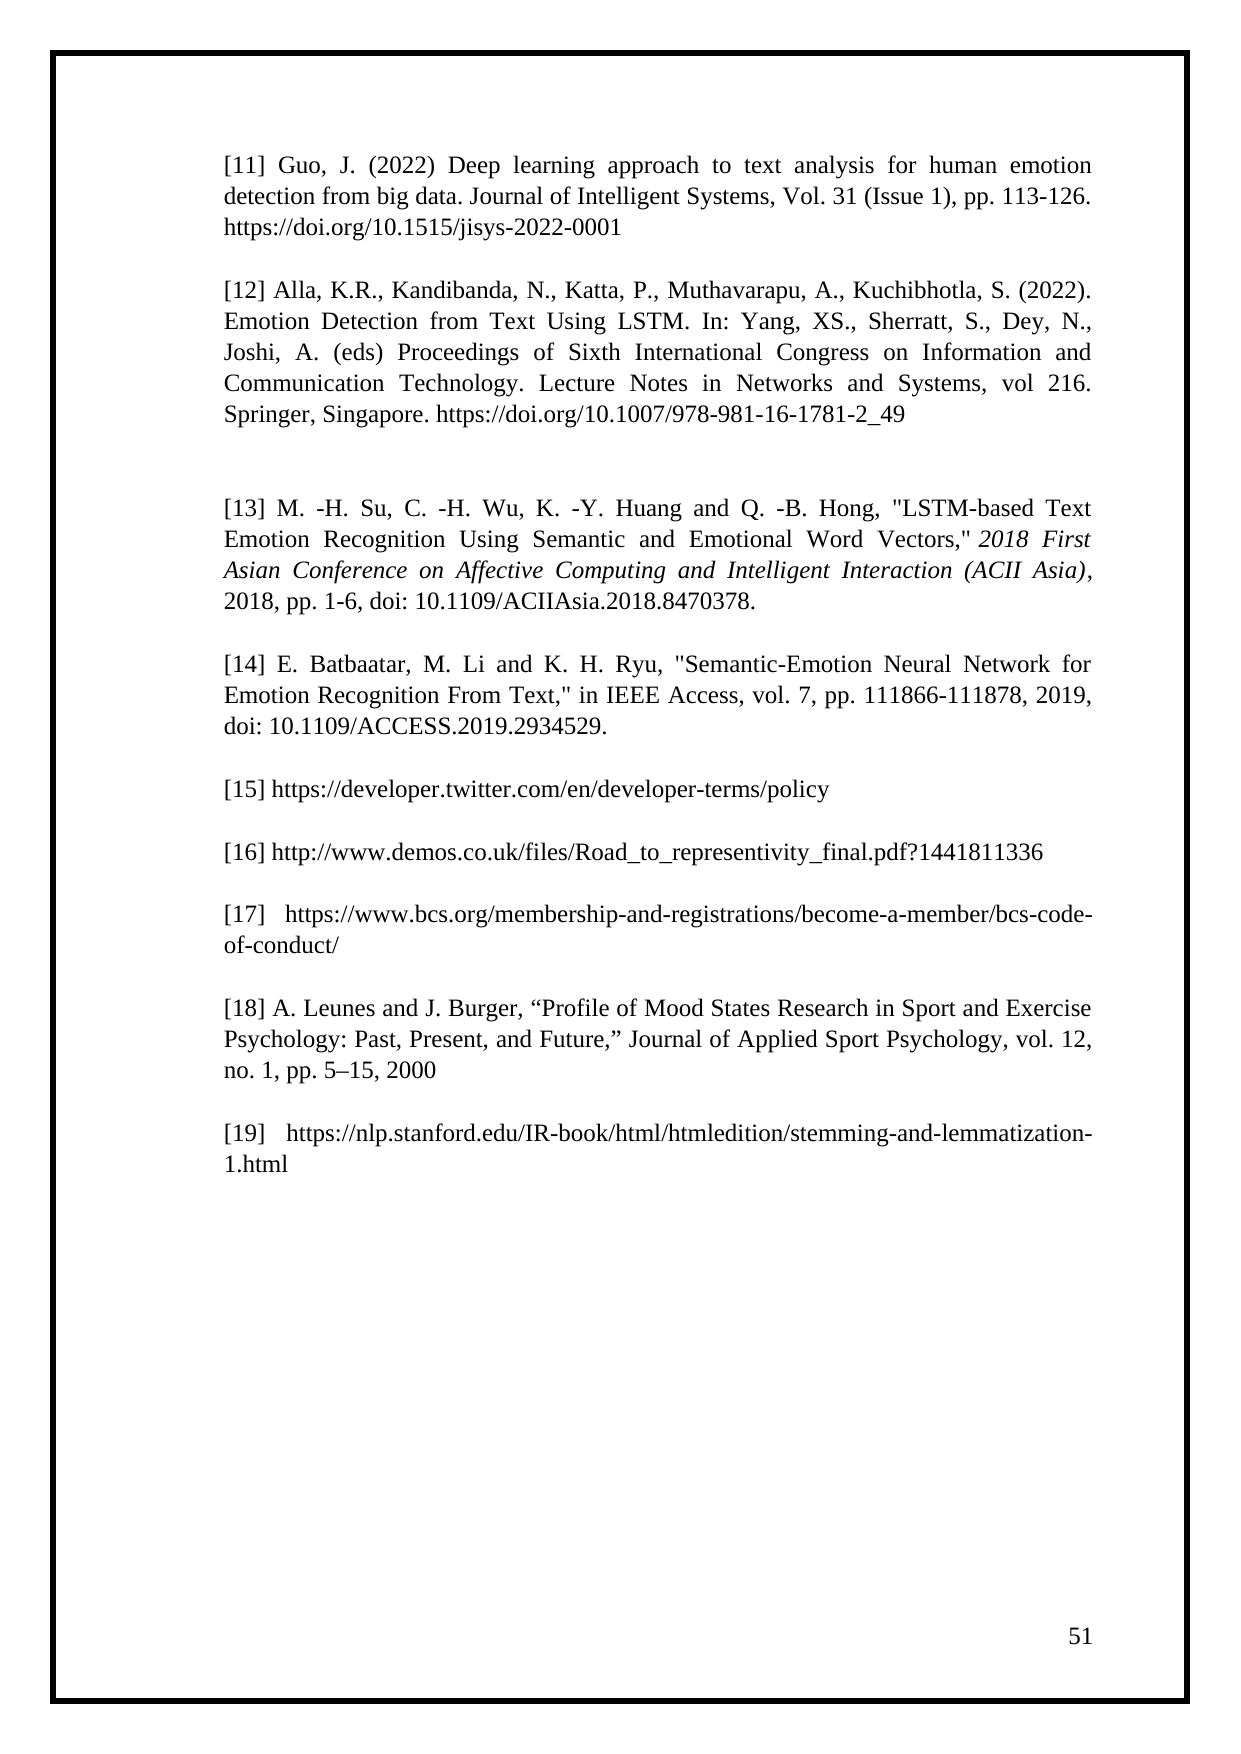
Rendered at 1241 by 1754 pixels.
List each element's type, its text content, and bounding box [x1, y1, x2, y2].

text [15] https://developer.twitter.com/en/developer-terms/policy [223, 774, 1093, 803]
text [14] E. Batbaatar, M. Li and K. H. Ryu, "Semantic-Emotion Neural Network for Emotion Recognition From Text," in IEEE Access, vol. 7, pp. 111866-111878, 2019, doi: 10.1109/ACCESS.2019.2934529. [223, 649, 1093, 740]
text [11] Guo, J. (2022) Deep learning approach to text analysis for human emotion detection from big data. Journal of Intelligent Systems, Vol. 31 (Issue 1), pp. 113-126. https://doi.org/10.1515/jisys-2022-0001 [223, 150, 1093, 241]
text [17] https://www.bcs.org/membership-and-registrations/become-a-member/bcs-code-of-conduct/ [223, 899, 1093, 959]
text [16] http://www.demos.co.uk/files/Road_to_representivity_final.pdf?1441811336 [223, 837, 1093, 865]
text [18] A. Leunes and J. Burger, “Profile of Mood States Research in Sport and Exercise Psychology: Past, Present, and Future,” Journal of Applied Sport Psychology, vol. 12, no. 1, pp. 5–15, 2000 [223, 993, 1093, 1084]
text [13] M. -H. Su, C. -H. Wu, K. -Y. Huang and Q. -B. Hong, "LSTM-based Text Emotion Recognition Using Semantic and Emotional Word Vectors," 2018 First Asian Conference on Affective Computing and Intelligent Interaction (ACII Asia), 2018, pp. 1-6, doi: 10.1109/ACIIAsia.2018.8470378. [223, 493, 1093, 615]
text [19] https://nlp.stanford.edu/IR-book/html/htmledition/stemming-and-lemmatization-1.html [223, 1118, 1093, 1178]
text [12] Alla, K.R., Kandibanda, N., Katta, P., Muthavarapu, A., Kuchibhotla, S. (2022). Emotion Detection from Text Using LSTM. In: Yang, XS., Sherratt, S., Dey, N., Joshi, A. (eds) Proceedings of Sixth International Congress on Information and Communication Technology. Lecture Notes in Networks and Systems, vol 216. Springer, Singapore. https://doi.org/10.1007/978-981-16-1781-2_49 [223, 275, 1093, 428]
